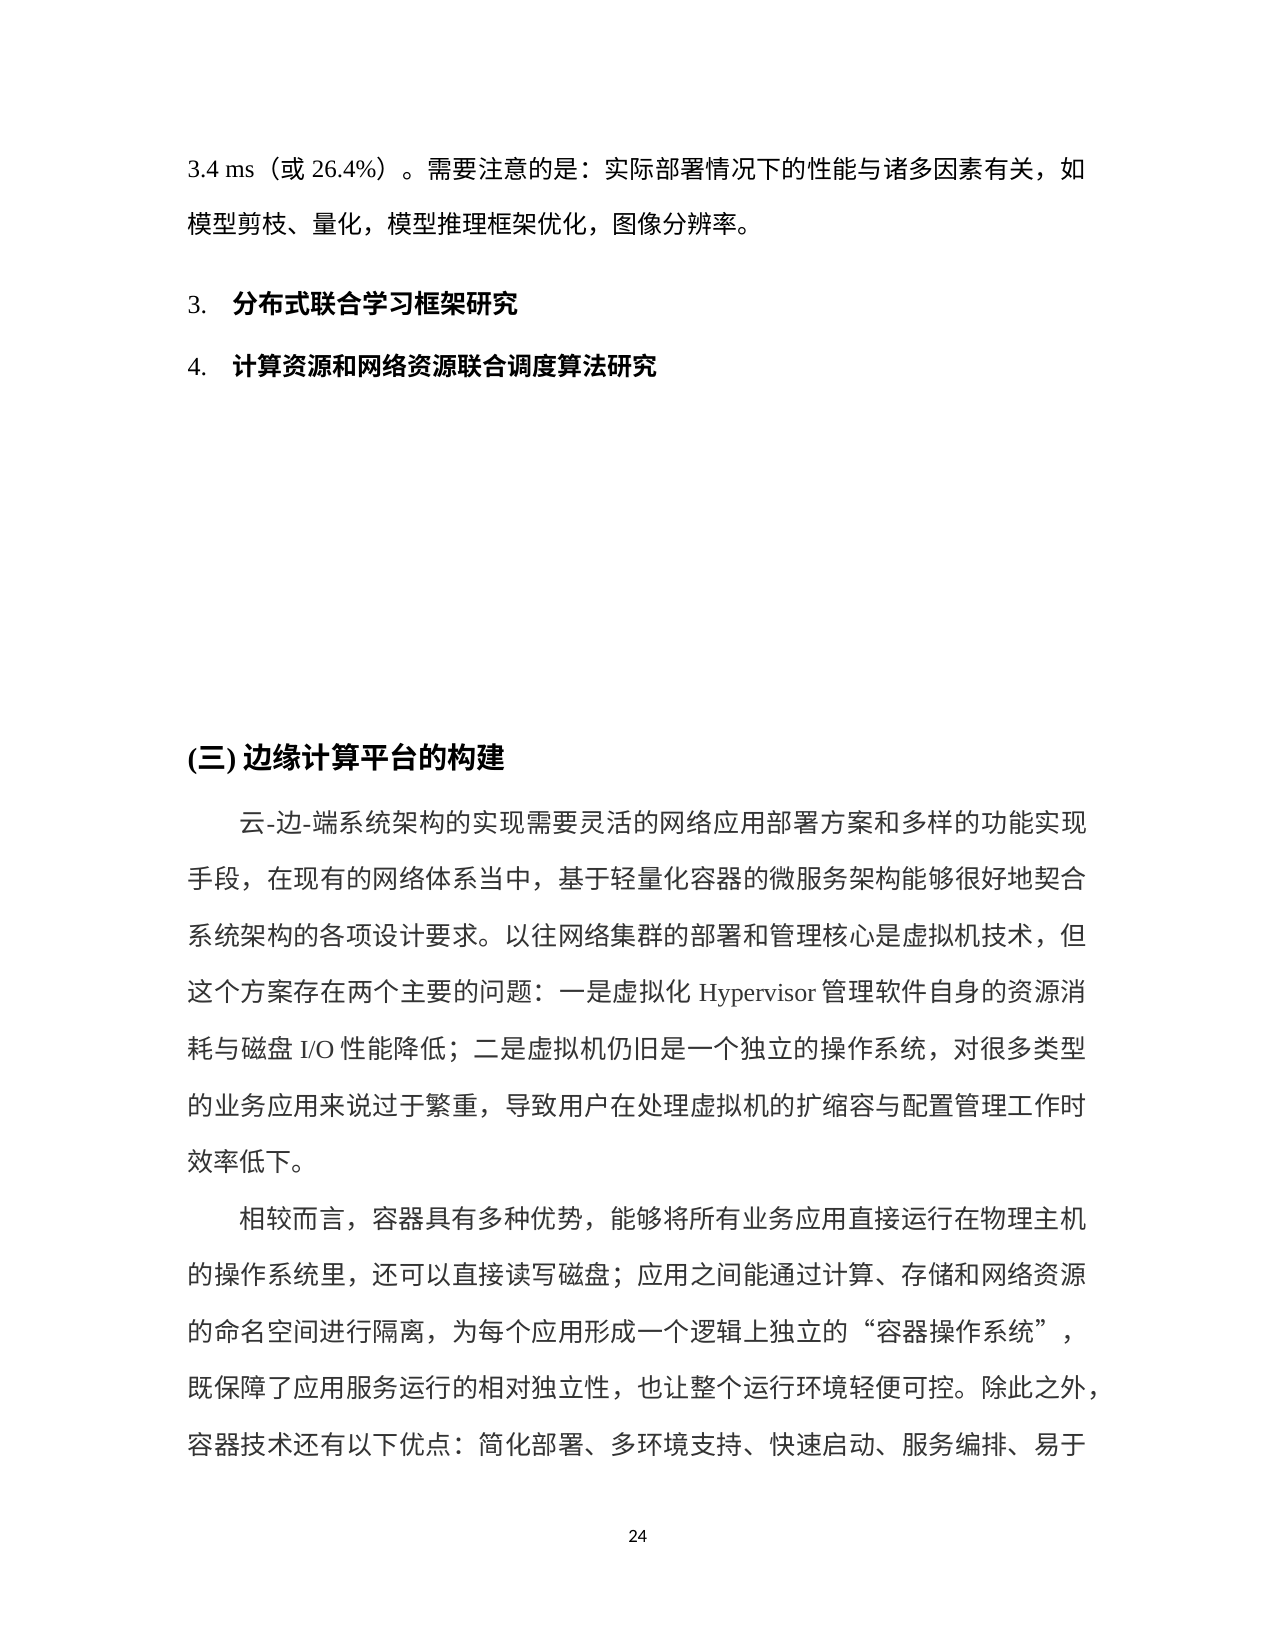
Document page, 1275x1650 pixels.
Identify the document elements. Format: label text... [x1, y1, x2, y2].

list 计算资源和网络资源联合调度算法研究 [187, 346, 1087, 383]
list 分布式联合学习框架研究 [187, 284, 1087, 321]
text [187, 1198, 1087, 1462]
text 云-边-端系统架构的实现需要灵活的网络应用部署方案和多样的功能实现手段，在现有的网络体系当中，基于轻量化容器的微服务架构能够很好地契合系统架构的各项设计要求。以往网络集群的部署和管理核心是虚拟机技术，但这个方案存在两个主要的问题：一是虚拟化Hypervisor管理软件自身的资源消耗与磁盘I/O性能降低；二是虚拟机仍旧是一个独立的操作系统，对很多类型的业务应用来说过于繁重，导致用户在处理虚拟机的扩缩容与配置管理工作时效率低下。 [187, 802, 1087, 1179]
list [187, 150, 1087, 241]
text 边缘计算平台的构建 [187, 734, 1087, 777]
